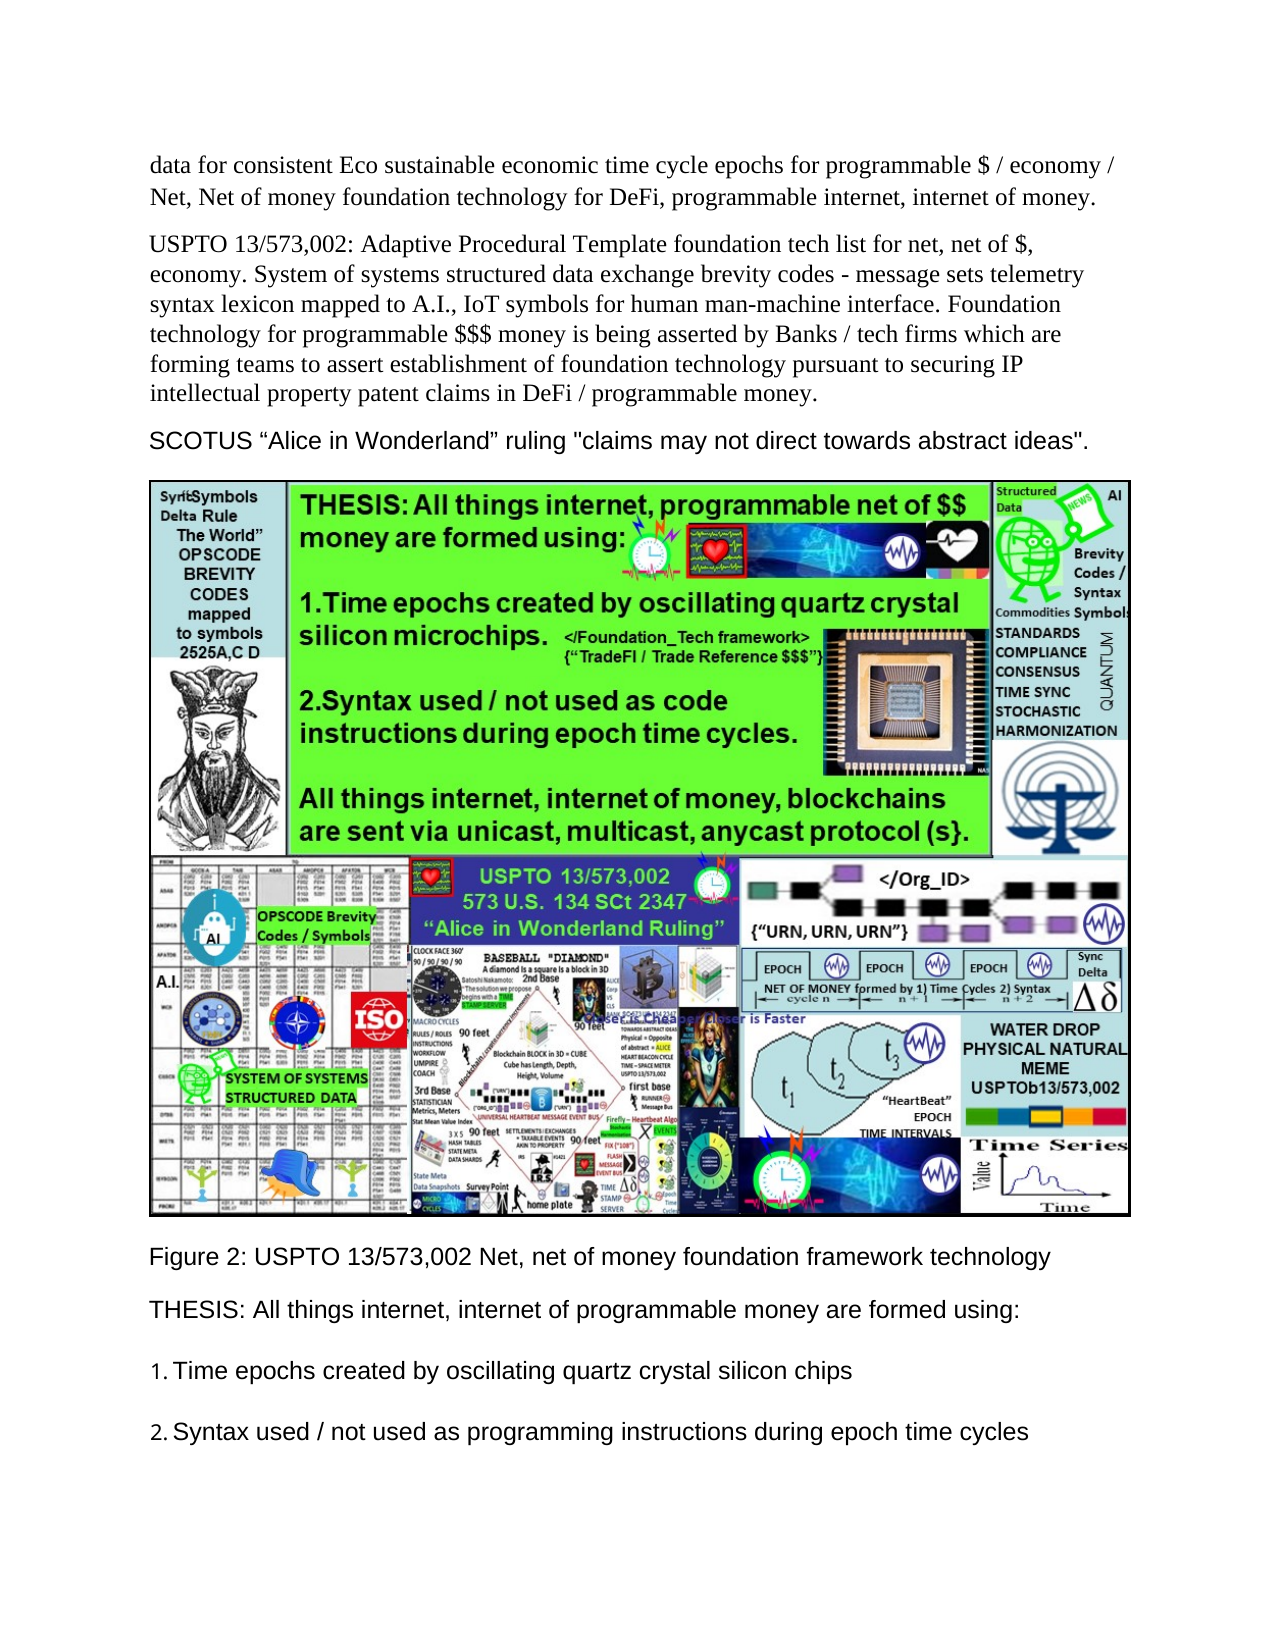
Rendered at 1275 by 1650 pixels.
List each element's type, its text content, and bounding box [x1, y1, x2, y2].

text USPTO 13/573,002: Adaptive Procedural Template foundation tech list for net, net of $, economy. System of systems structured data exchange brevity codes - message sets telemetry syntax lexicon mapped to A.I., IoT symbols for human man-machine interface. Foundation technology for programmable $$$ money is being asserted by Banks / tech firms which are forming teams to assert establishment of foundation technology pursuant to securing IP intellectual property patent claims in DeFi / programmable money. [148, 229, 1125, 407]
text SCOTUS “Alice in Wonderland” ruling "claims may not direct towards abstract ideas". [148, 426, 1131, 455]
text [148, 151, 1130, 211]
text THESIS: All things internet, internet of programmable money are formed using: [148, 1296, 1132, 1324]
list Time epochs created by oscillating quartz crystal silicon chips [150, 1356, 1132, 1386]
list Syntax used / not used as programming instructions during epoch time cycles [150, 1417, 1132, 1447]
text Figure 2: USPTO 13/573,002 Net, net of money foundation framework technology [148, 1242, 1131, 1270]
picture [151, 482, 1128, 1214]
